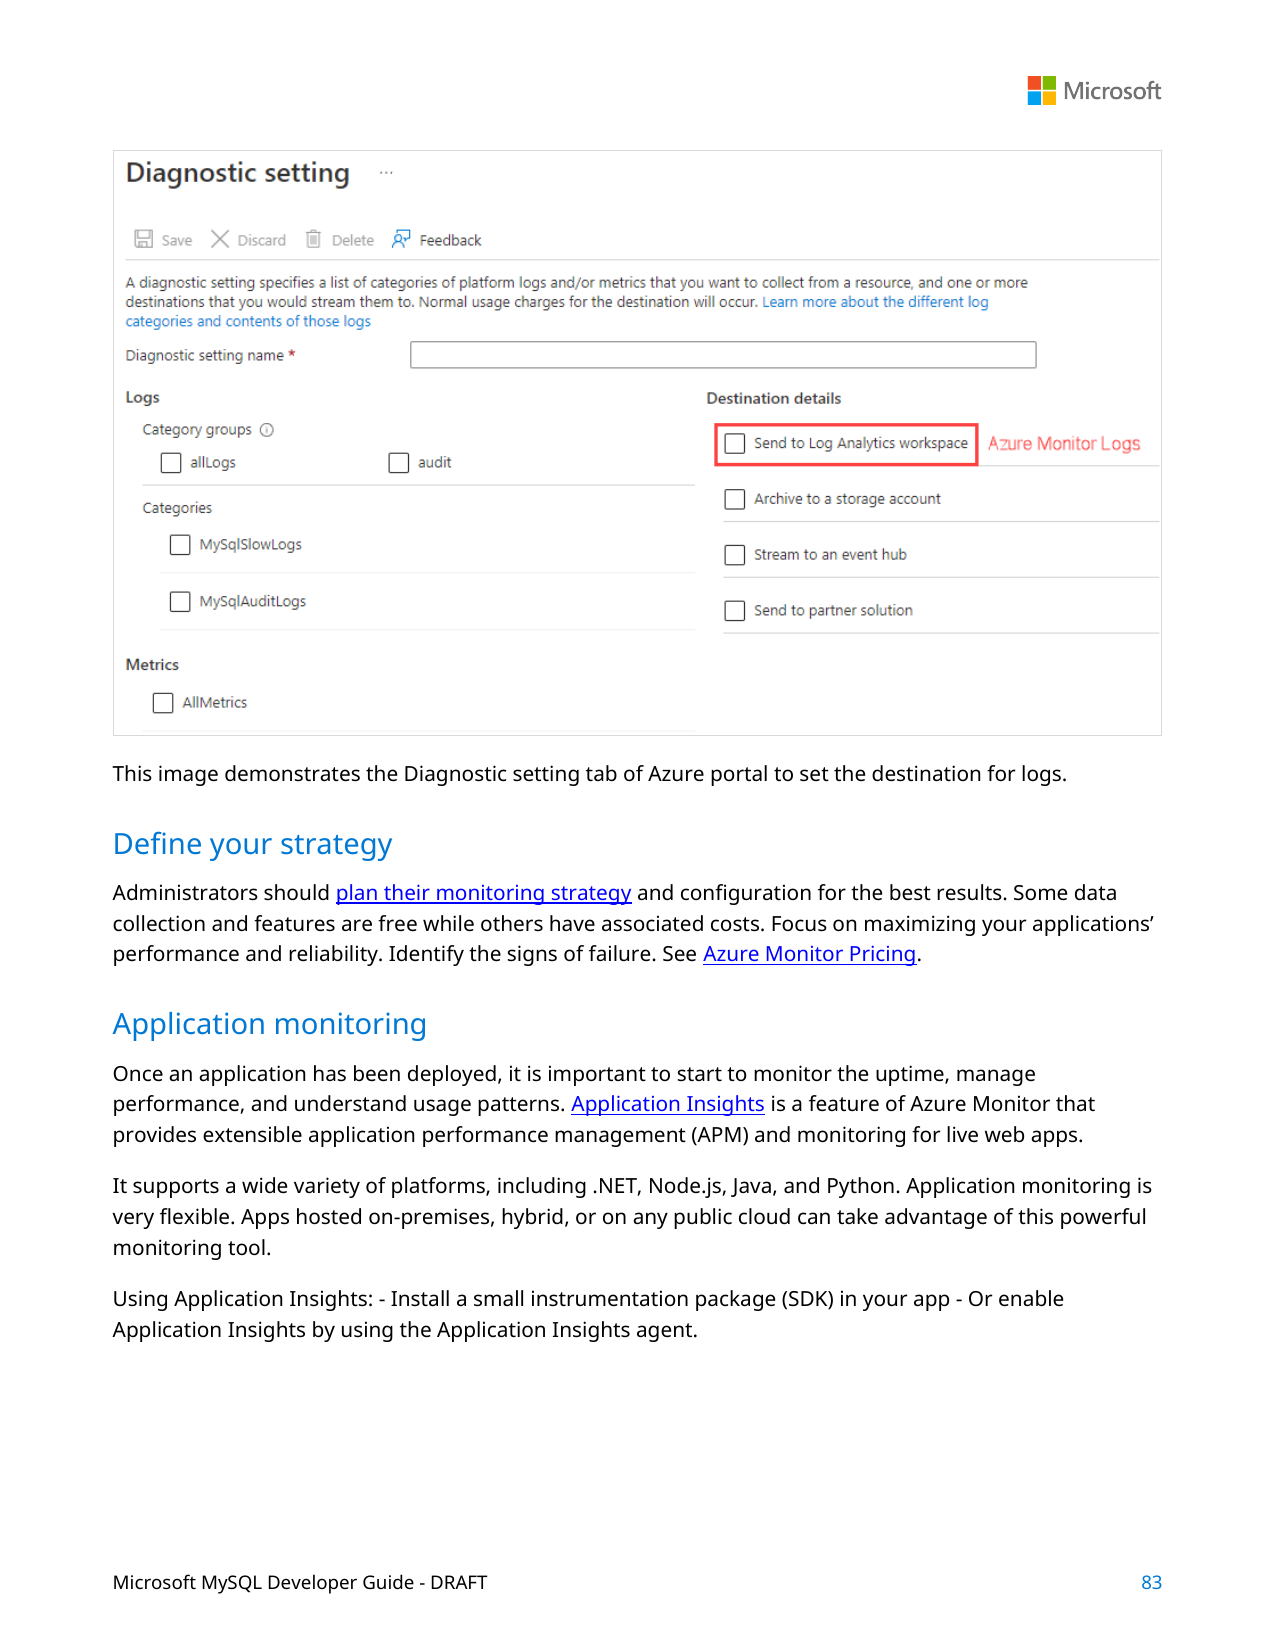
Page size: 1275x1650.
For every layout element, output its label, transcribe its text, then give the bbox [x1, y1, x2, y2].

text This image demonstrates the Diagnostic setting tab of Azure portal to set the destination for logs. [112, 759, 1162, 787]
text It supports a wide variety of platforms, including .NET, Node.js, Java, and Python. Application monitoring is very flexible. Apps hosted on-premises, hybrid, or on any public cloud can take advantage of this powerful monitoring tool. [112, 1172, 1162, 1261]
subtitle Application monitoring [112, 1003, 1162, 1043]
picture [114, 151, 1161, 735]
text Administrators should plan their monitoring strategy and configuration for the best results. Some data collection and features are free while others have associated costs. Focus on maximizing your applications’ performance and reliability. Identify the signs of failure. See Azure Monitor Pricing. [112, 878, 1162, 968]
text Using Application Insights: - Install a small instrumentation package (SDK) in your app - Or enable Application Insights by using the Application Insights agent. [112, 1284, 1162, 1343]
picture [1026, 75, 1163, 107]
text Once an application has been deployed, it is important to start to monitor the uptime, manage performance, and understand usage patterns. Application Insights is a feature of Azure Monitor that provides extensible application performance management (APM) and monitoring for live web apps. [112, 1059, 1162, 1148]
subtitle Define your strategy [112, 823, 1162, 863]
